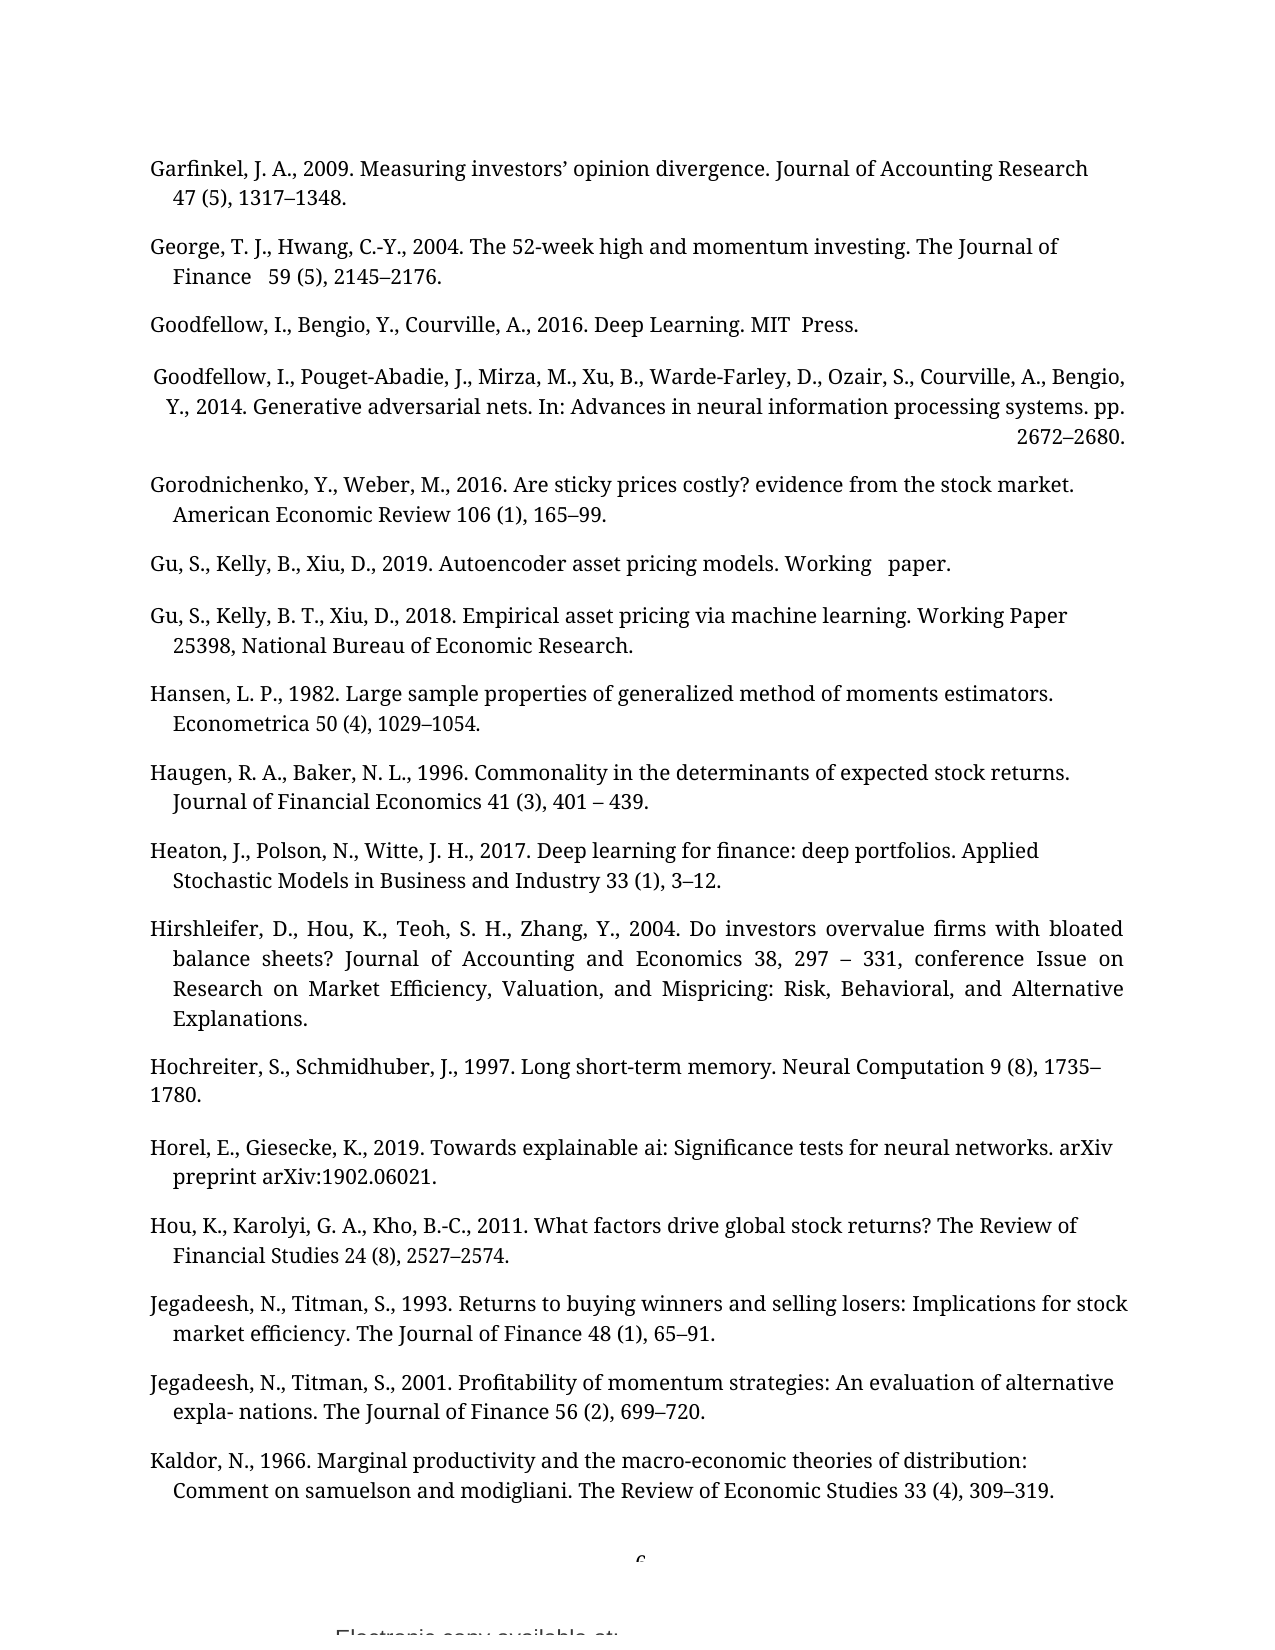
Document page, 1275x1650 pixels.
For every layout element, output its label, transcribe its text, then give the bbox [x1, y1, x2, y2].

text Jegadeesh, N., Titman, S., 1993. Returns to buying winners and selling losers: Implications for stock market efficiency. The Journal of Finance 48 (1), 65–91. [150, 1289, 1137, 1348]
text Hochreiter, S., Schmidhuber, J., 1997. Long short-term memory. Neural Computation 9 (8), 1735–1780. [150, 1052, 1137, 1109]
text Horel, E., Giesecke, K., 2019. Towards explainable ai: Significance tests for neural networks. arXiv preprint arXiv:1902.06021. [150, 1133, 1134, 1191]
text Hou, K., Karolyi, G. A., Kho, B.-C., 2011. What factors drive global stock returns? The Review of Financial Studies 24 (8), 2527–2574. [150, 1211, 1137, 1269]
text Kaldor, N., 1966. Marginal productivity and the macro-economic theories of distribution: Comment on samuelson and modigliani. The Review of Economic Studies 33 (4), 309–319. [150, 1446, 1105, 1504]
text Goodfellow, I., Pouget-Abadie, J., Mirza, M., Xu, B., Warde-Farley, D., Ozair, S., Courville, A., Bengio, Y., 2014. Generative adversarial nets. In: Advances in neural information processing systems. pp. 2672–2680. [139, 362, 1125, 450]
text Hirshleifer, D., Hou, K., Teoh, S. H., Zhang, Y., 2004. Do investors overvalue firms with bloated balance sheets? Journal of Accounting and Economics 38, 297 – 331, conference Issue on Research on Market Efficiency, Valuation, and Mispricing: Risk, Behavioral, and Alternative Explanations. [150, 914, 1125, 1032]
text Heaton, J., Polson, N., Witte, J. H., 2017. Deep learning for finance: deep portfolios. Applied Stochastic Models in Business and Industry 33 (1), 3–12. [150, 836, 1105, 894]
text Gorodnichenko, Y., Weber, M., 2016. Are sticky prices costly? evidence from the stock market. American Economic Review 106 (1), 165–99. [150, 471, 1137, 529]
text Goodfellow, I., Bengio, Y., Courville, A., 2016. Deep Learning. MIT Press. [150, 310, 1137, 339]
text Garfinkel, J. A., 2009. Measuring investors’ opinion divergence. Journal of Accounting Research 47 (5), 1317–1348. [150, 154, 1105, 212]
text George, T. J., Hwang, C.-Y., 2004. The 52-week high and momentum investing. The Journal of Finance 59 (5), 2145–2176. [150, 232, 1105, 290]
text Gu, S., Kelly, B. T., Xiu, D., 2018. Empirical asset pricing via machine learning. Working Paper 25398, National Bureau of Economic Research. [150, 601, 1105, 659]
text Hansen, L. P., 1982. Large sample properties of generalized method of moments estimators. Econometrica 50 (4), 1029–1054. [150, 679, 1137, 737]
text Haugen, R. A., Baker, N. L., 1996. Commonality in the determinants of expected stock returns. Journal of Financial Economics 41 (3), 401 – 439. [150, 758, 1137, 816]
text Gu, S., Kelly, B., Xiu, D., 2019. Autoencoder asset pricing models. Working paper. [150, 549, 1137, 577]
text Jegadeesh, N., Titman, S., 2001. Profitability of momentum strategies: An evaluation of alternative expla- nations. The Journal of Finance 56 (2), 699–720. [150, 1368, 1137, 1426]
